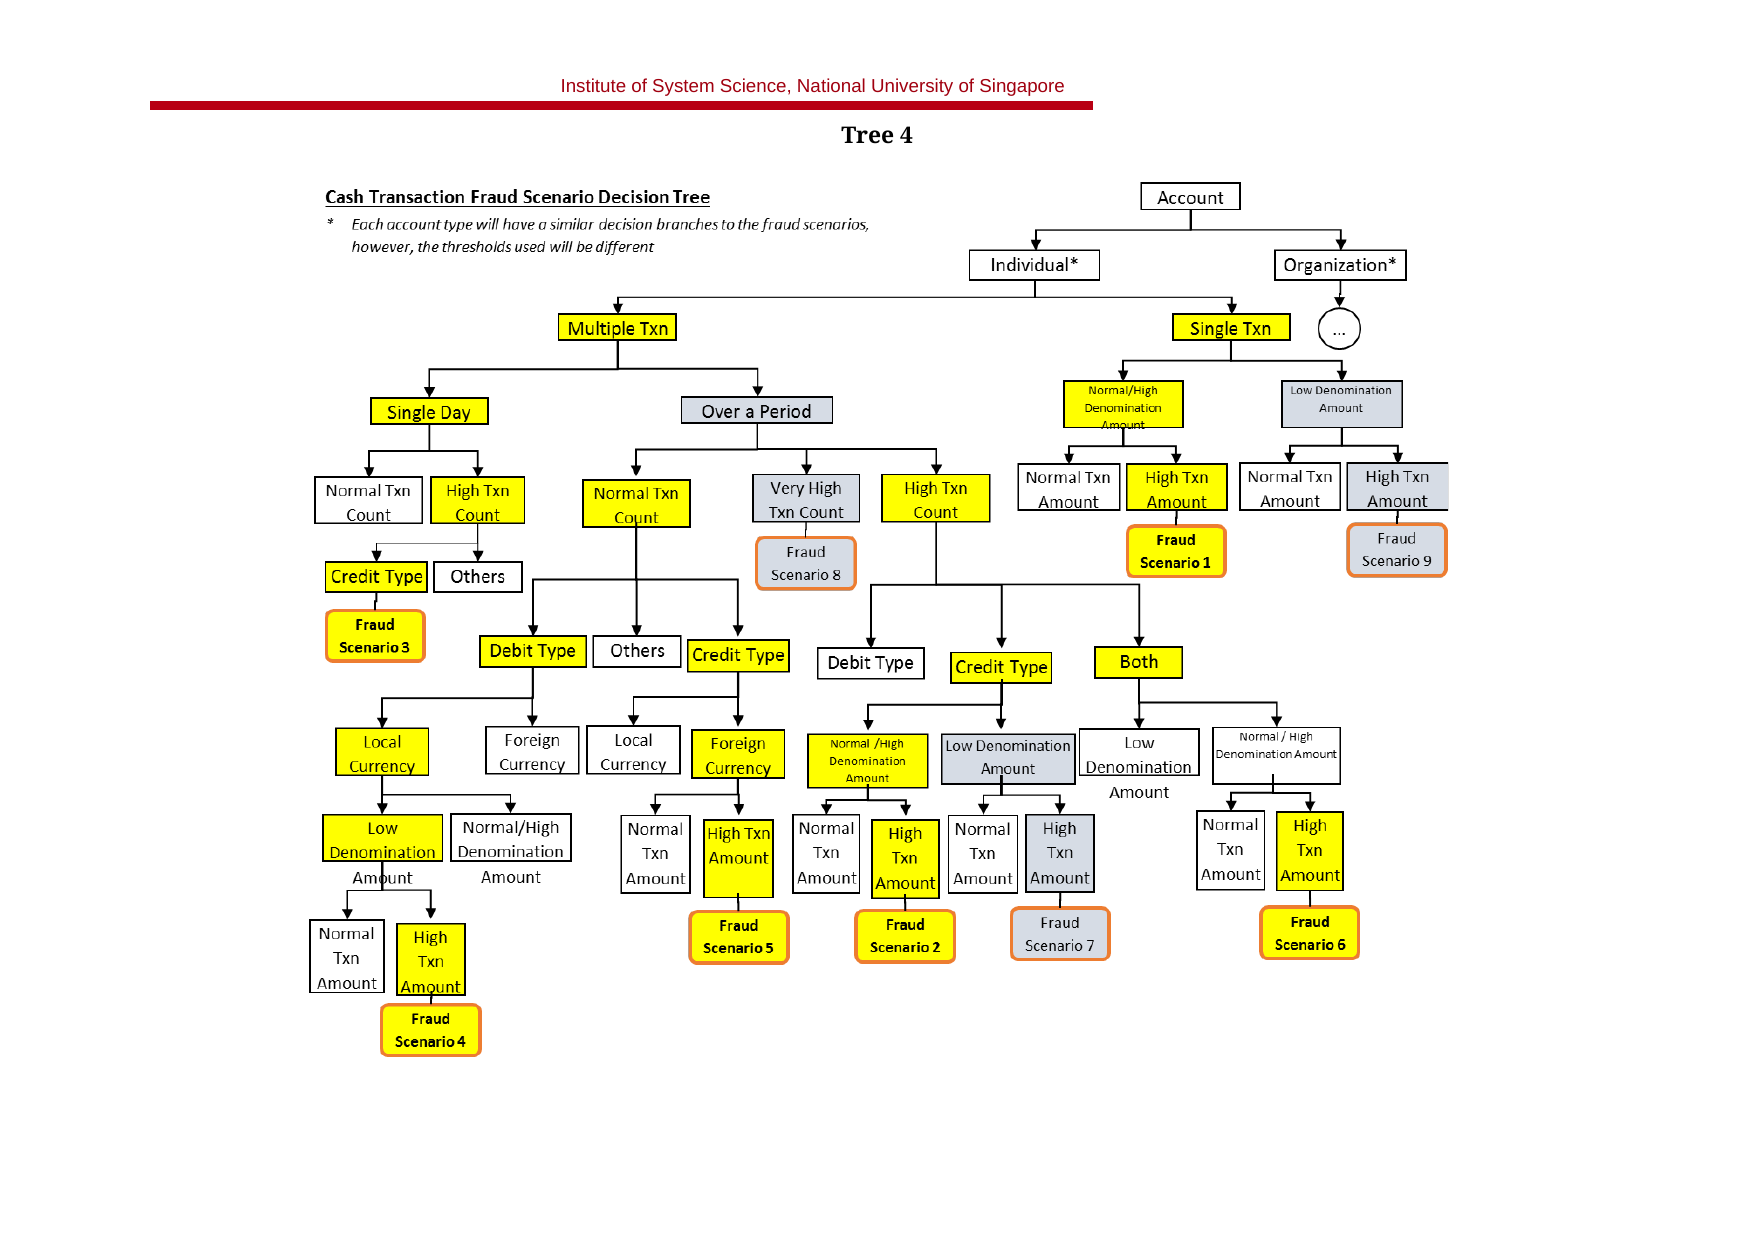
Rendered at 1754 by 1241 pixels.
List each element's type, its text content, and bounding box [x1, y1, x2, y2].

picture [305, 175, 1449, 1061]
text Tree 4 [150, 119, 1604, 151]
